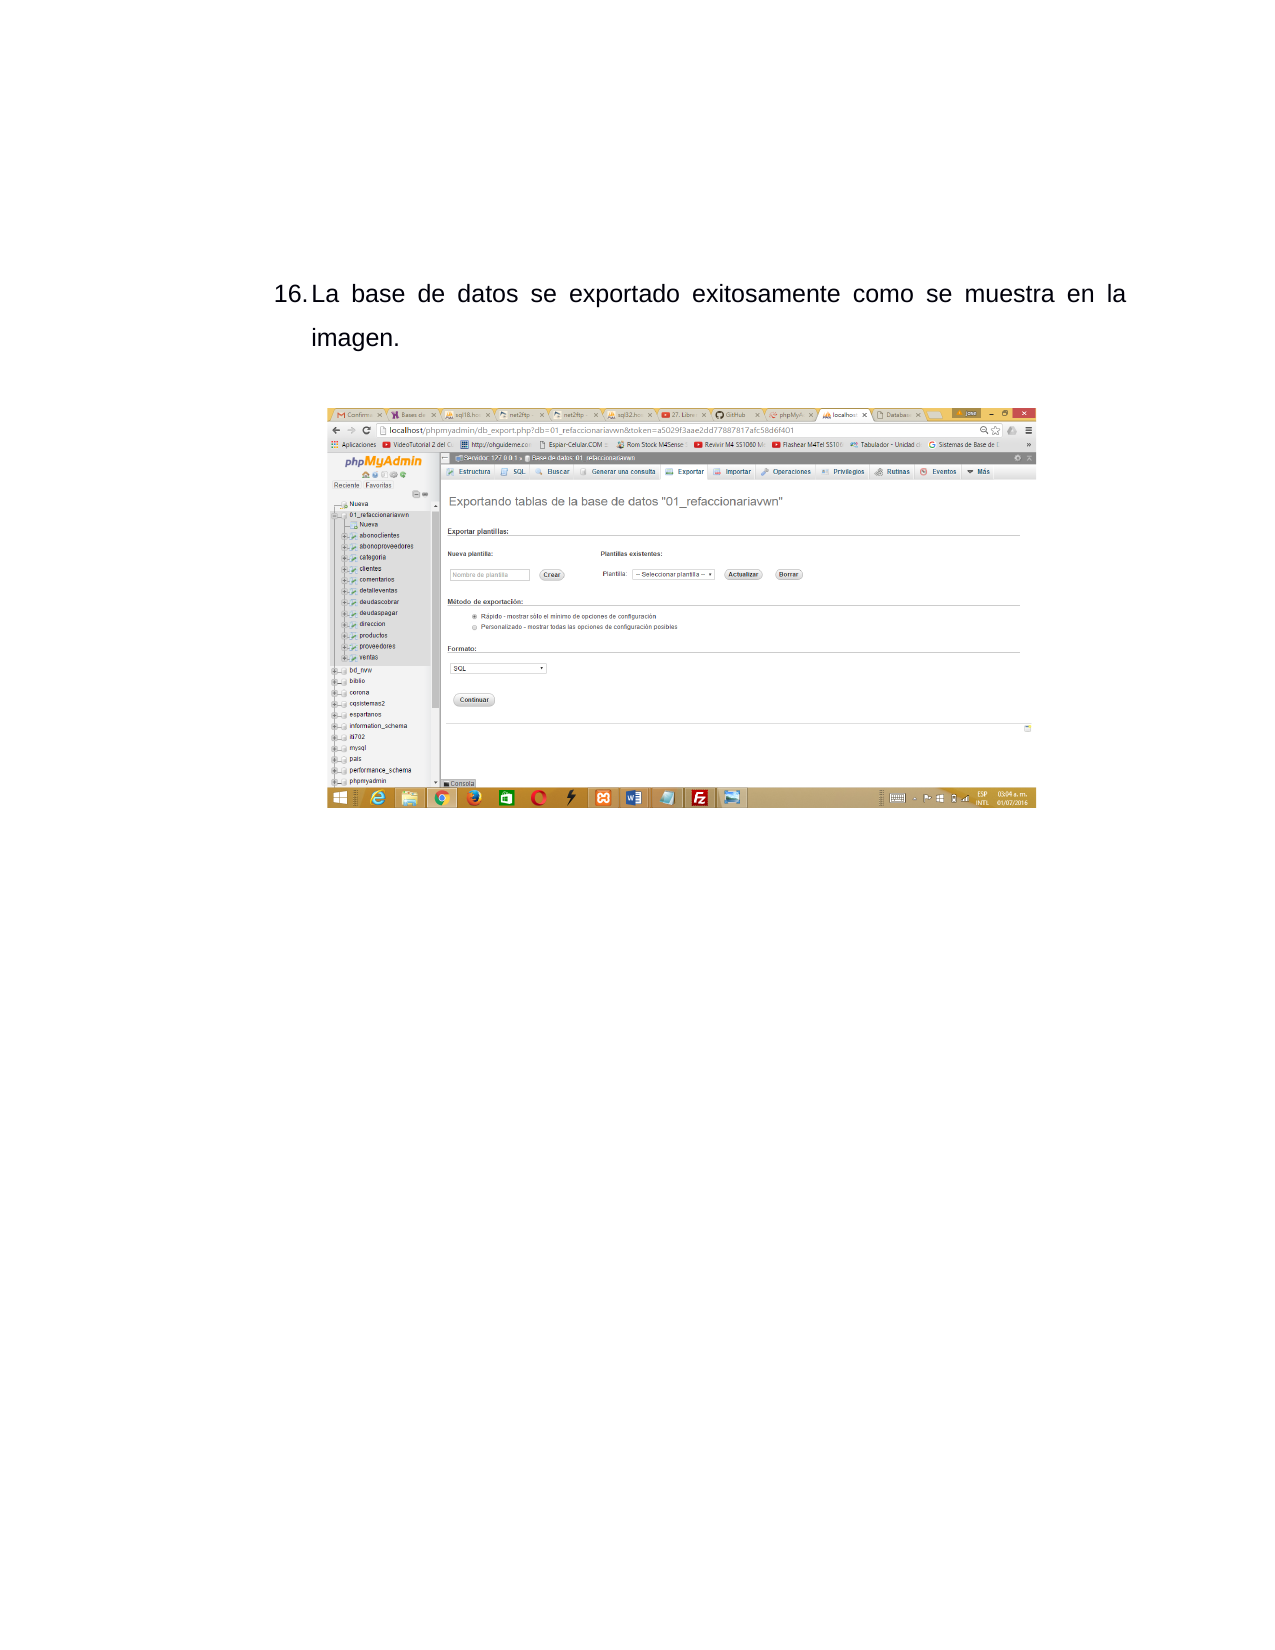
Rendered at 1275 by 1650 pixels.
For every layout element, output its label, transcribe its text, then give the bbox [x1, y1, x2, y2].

list La base de datos se exportado exitosamente como se muestra en la imagen. [274, 279, 1127, 351]
picture [327, 408, 1037, 808]
